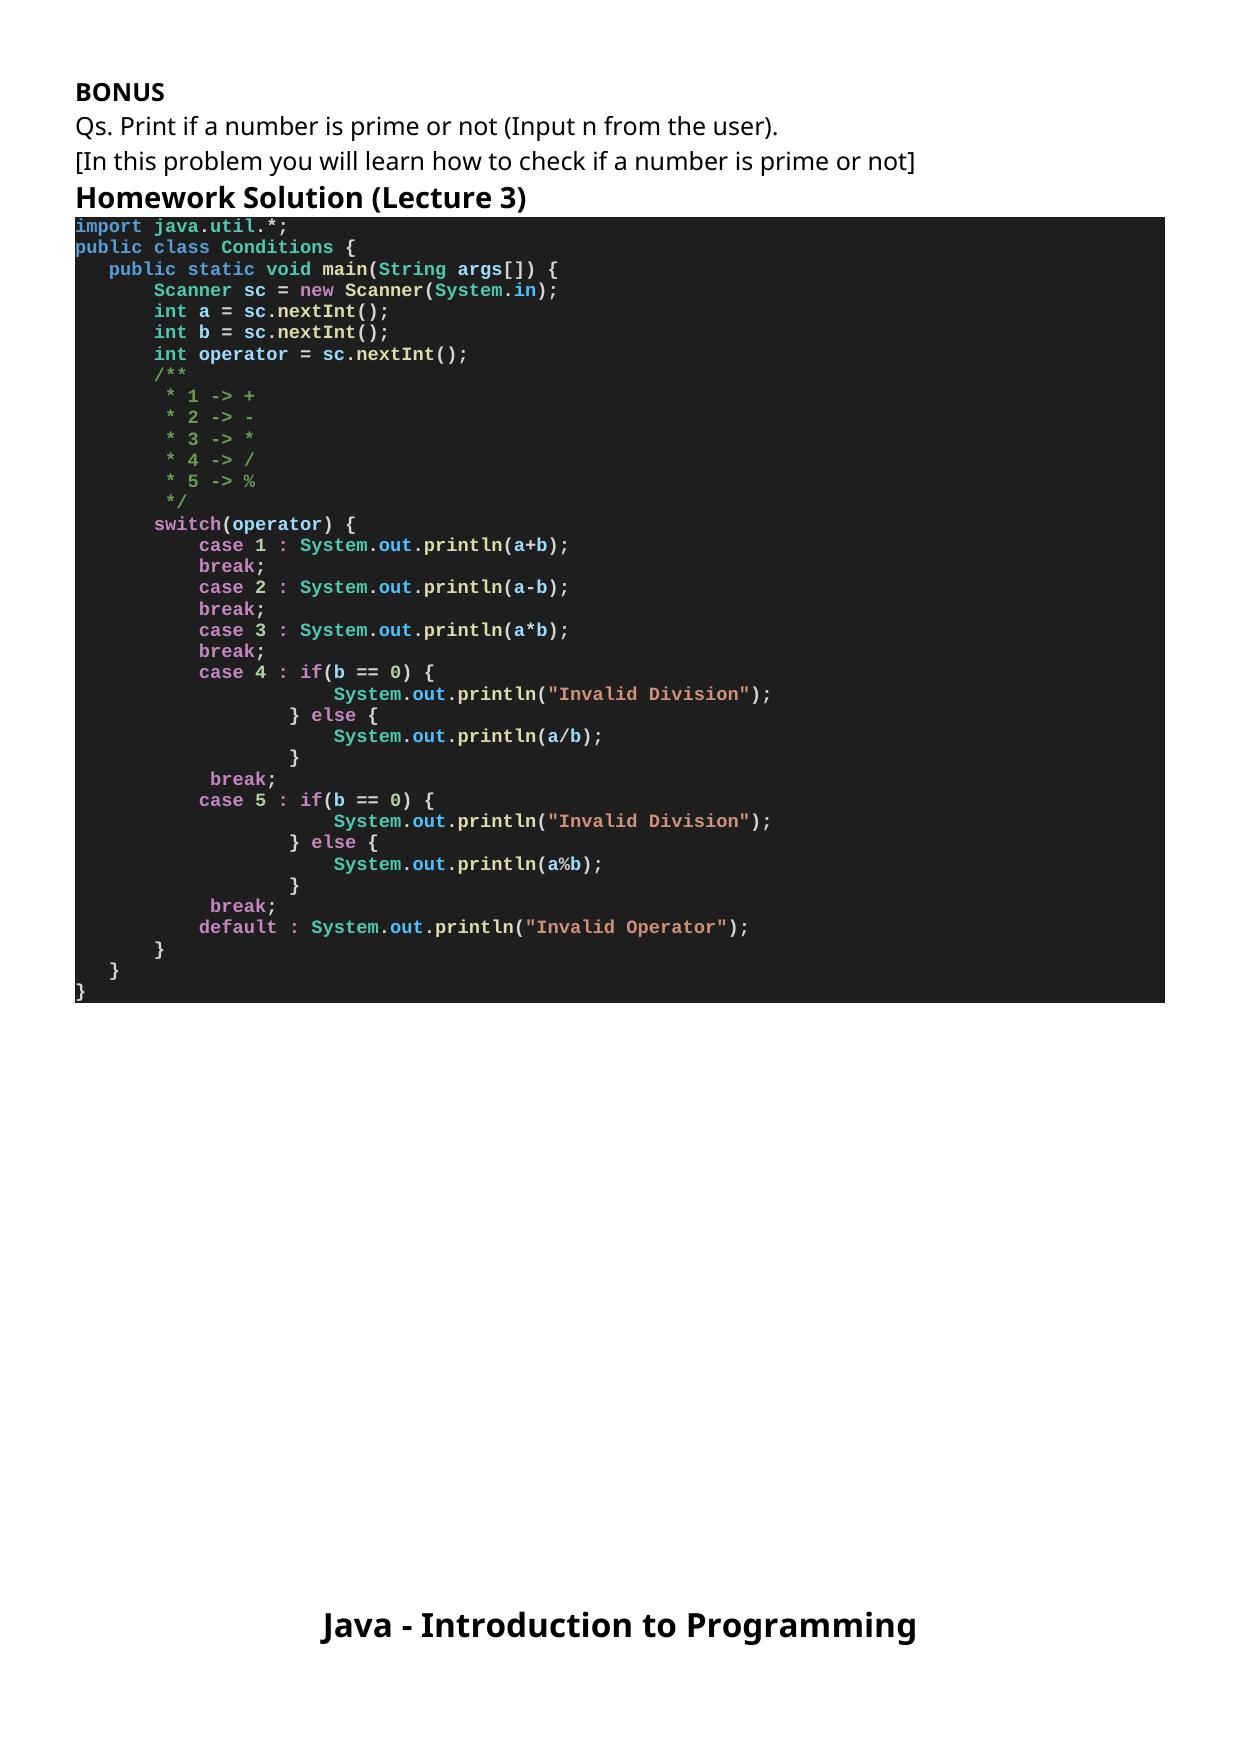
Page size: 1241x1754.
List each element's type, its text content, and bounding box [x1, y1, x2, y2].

text * 1 -> + [75, 387, 1165, 408]
text System.out.println(a/b); [75, 727, 1165, 748]
text BONUS [75, 75, 1165, 109]
text break; [75, 599, 1165, 621]
text * 2 -> - [75, 408, 1165, 429]
text [In this problem you will learn how to check if a number is prime or not] [75, 143, 1165, 177]
text switch(operator) { [75, 514, 1165, 536]
text int a = sc.nextInt(); [75, 302, 1165, 323]
text default : System.out.println("Invalid Operator"); [75, 918, 1165, 939]
text System.out.println("Invalid Division"); [75, 684, 1165, 706]
text break; [75, 769, 1165, 791]
text System.out.println("Invalid Division"); [75, 812, 1165, 833]
text case 3 : System.out.println(a*b); [75, 621, 1165, 642]
text Scanner sc = new Scanner(System.in); [75, 281, 1165, 302]
text /** [75, 366, 1165, 387]
text Java - Introduction to Programming [75, 1602, 1165, 1648]
text } [75, 876, 1165, 897]
text Qs. Print if a number is prime or not (Input n from the user). [75, 109, 1165, 143]
text public static void main(String args[]) { [75, 259, 1165, 281]
text int b = sc.nextInt(); [75, 323, 1165, 344]
text Homework Solution (Lecture 3) [75, 177, 1165, 217]
text } [75, 982, 1165, 1003]
text * 3 -> * [75, 429, 1165, 451]
text } [75, 939, 1165, 961]
text int operator = sc.nextInt(); [75, 344, 1165, 366]
text } else { [75, 706, 1165, 727]
text */ [75, 493, 1165, 514]
text * 4 -> / [75, 451, 1165, 472]
text break; [75, 897, 1165, 918]
text case 2 : System.out.println(a-b); [75, 578, 1165, 599]
text break; [75, 557, 1165, 578]
text } else { [75, 833, 1165, 854]
text case 1 : System.out.println(a+b); [75, 536, 1165, 557]
text } [75, 961, 1165, 982]
text public class Conditions { [75, 238, 1165, 259]
text } [75, 748, 1165, 769]
text break; [75, 642, 1165, 663]
text System.out.println(a%b); [75, 854, 1165, 876]
text import java.util.*; [75, 217, 1165, 238]
text case 4 : if(b == 0) { [75, 663, 1165, 684]
text * 5 -> % [75, 472, 1165, 493]
text case 5 : if(b == 0) { [75, 791, 1165, 812]
